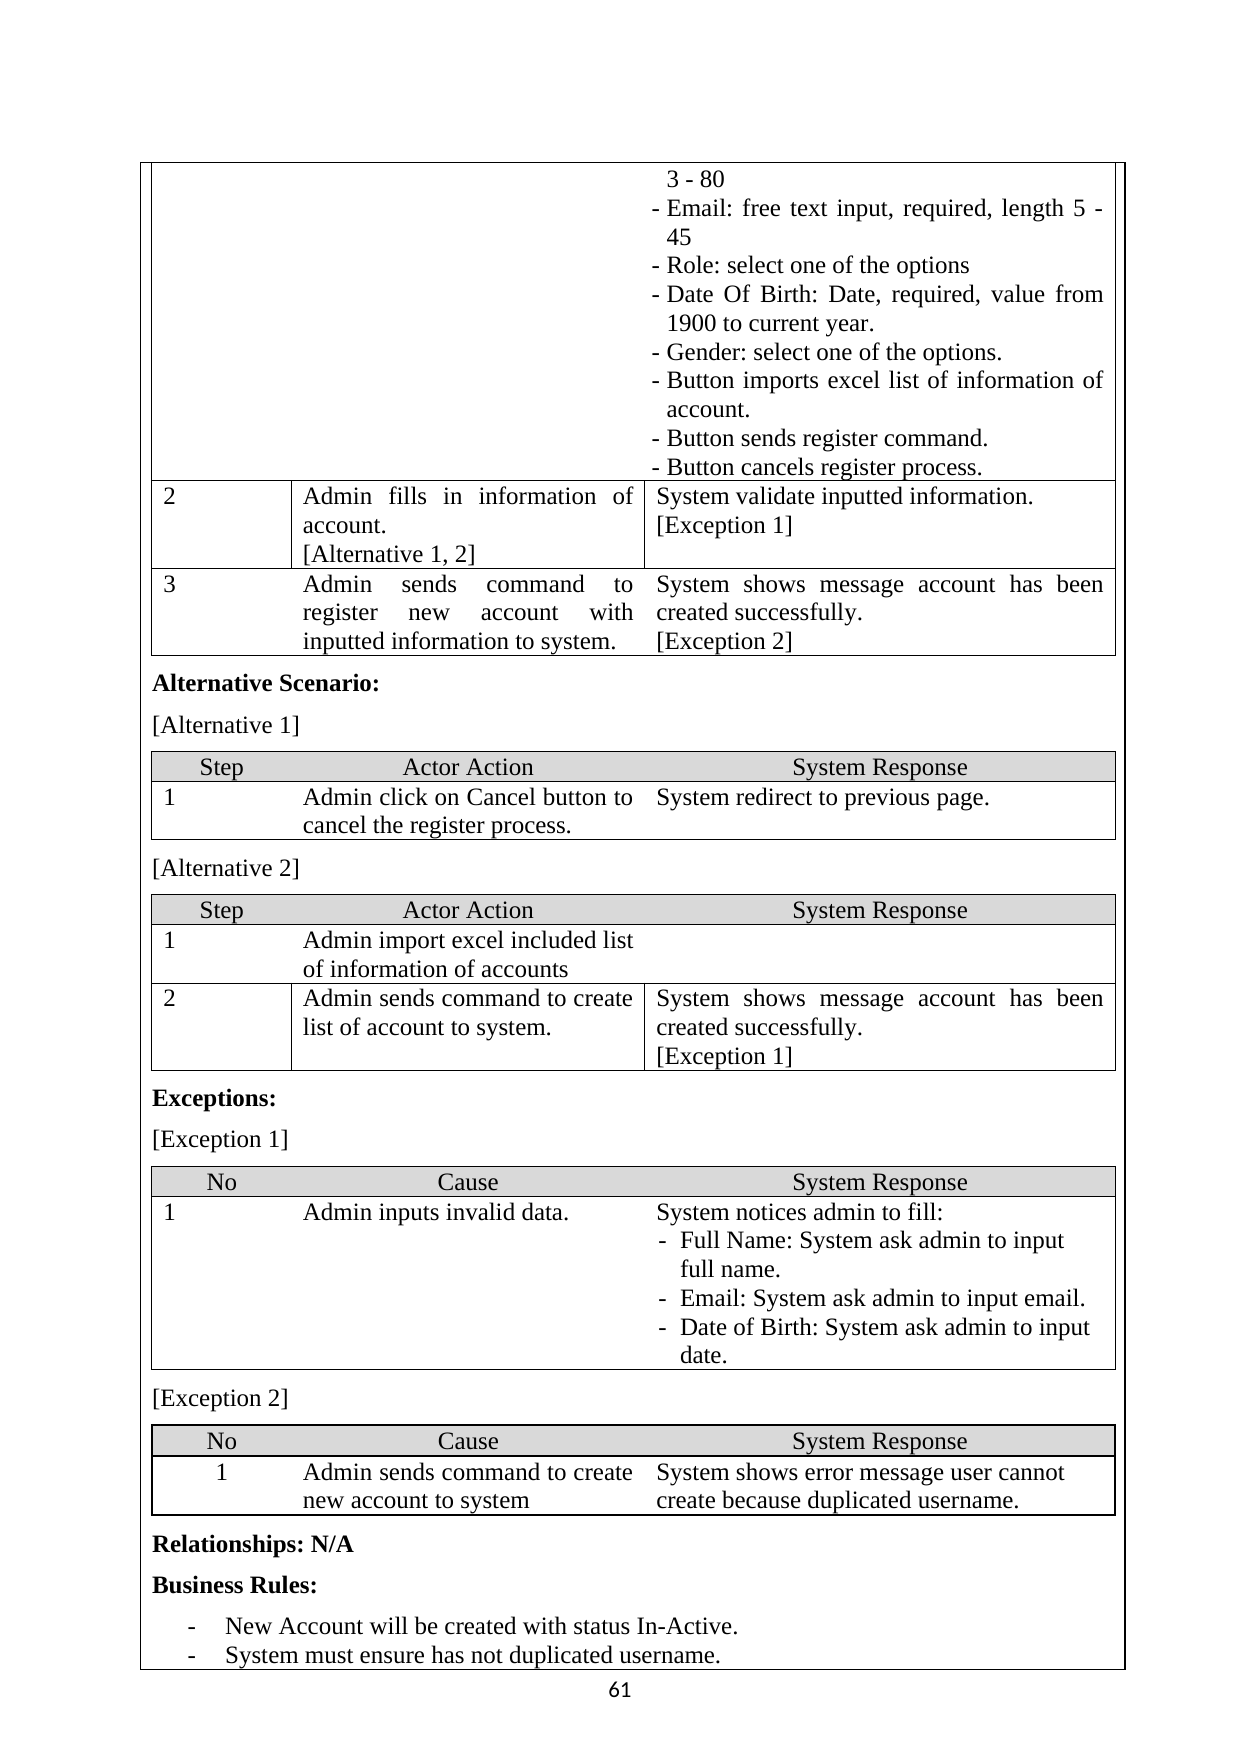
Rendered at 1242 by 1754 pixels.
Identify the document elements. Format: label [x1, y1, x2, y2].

table_cell [141, 163, 1124, 1669]
